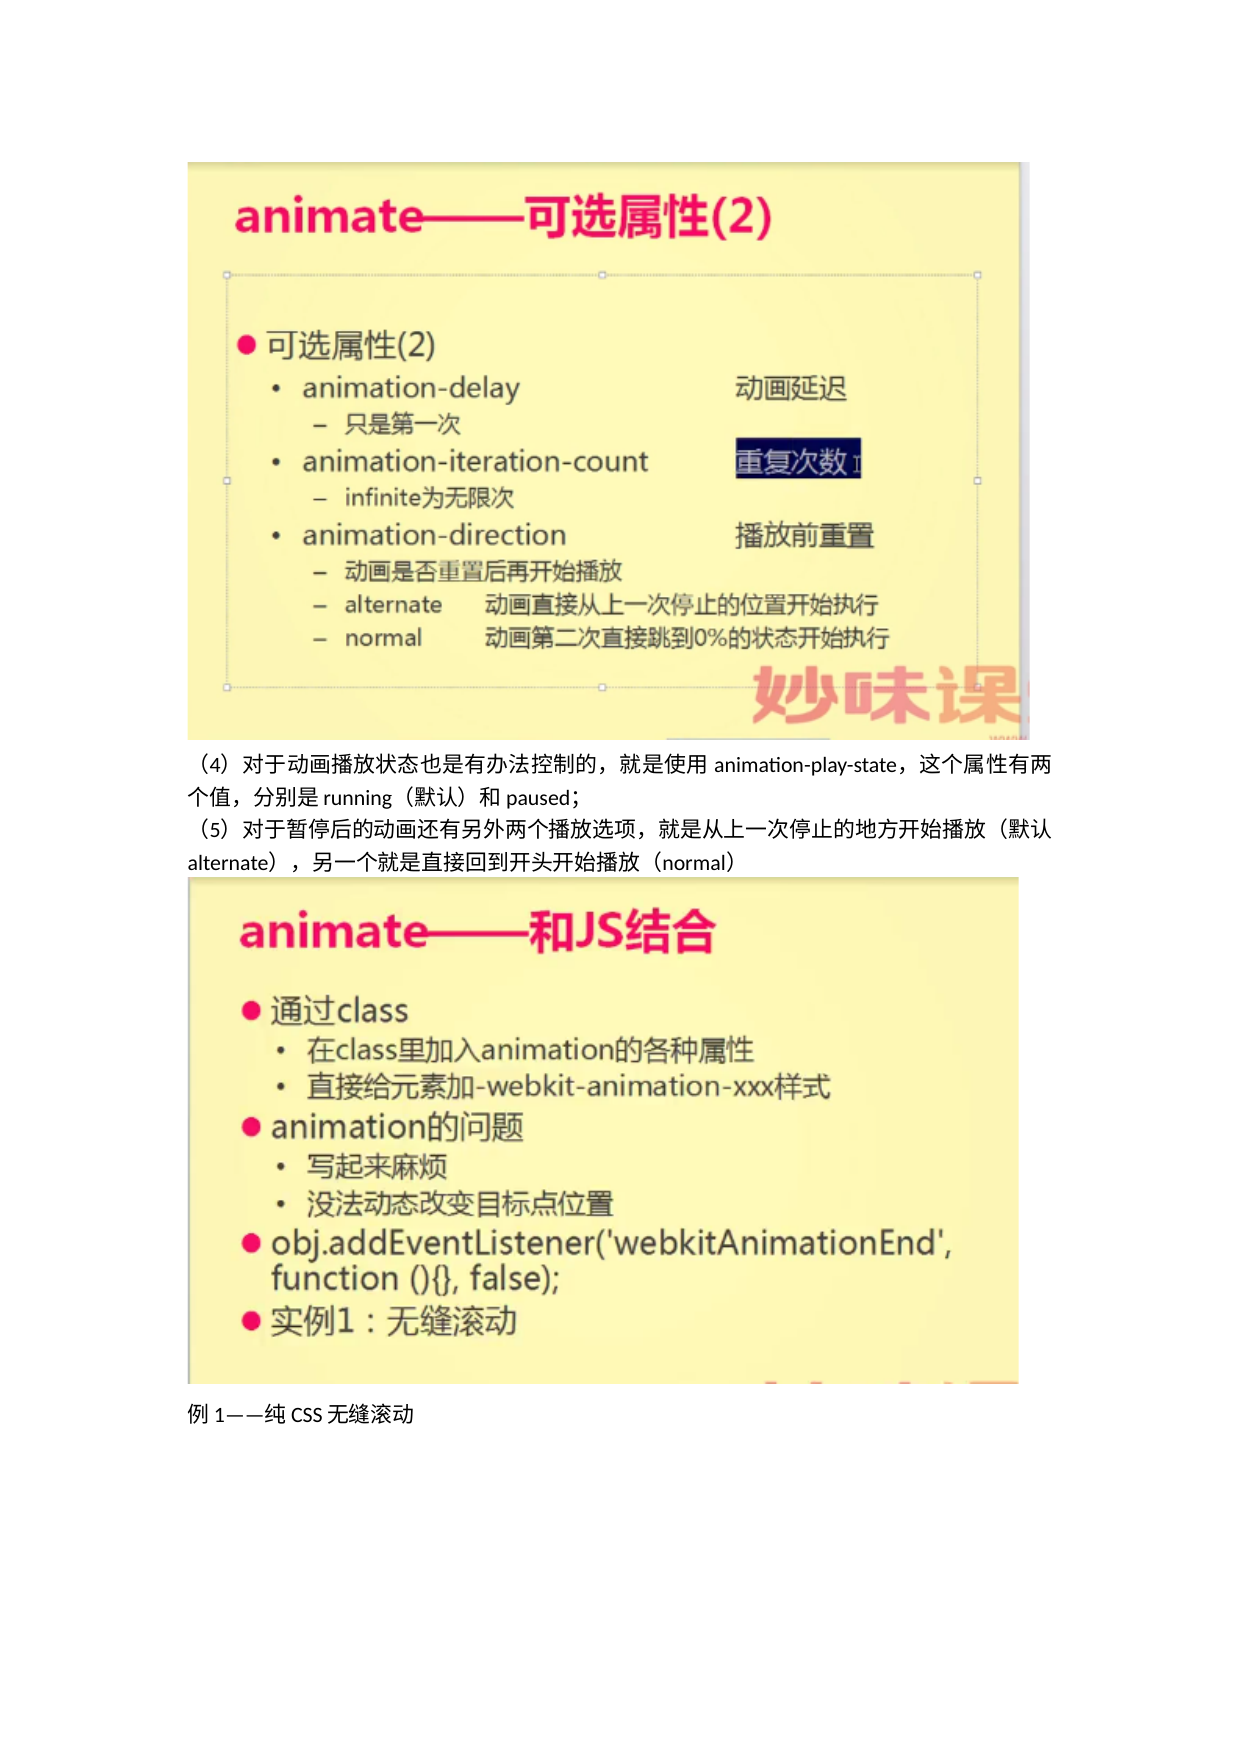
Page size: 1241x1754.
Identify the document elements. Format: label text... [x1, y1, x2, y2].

list 对于暂停后的动画还有另外两个播放选项，就是从上一次停止的地方开始播放（默认alternate），另一个就是直接回到开头开始播放（normal） [187, 812, 1053, 877]
list 例1——纯CSS无缝滚动 [187, 1397, 1053, 1429]
picture [187, 162, 1030, 740]
picture [187, 877, 1019, 1384]
list 对于动画播放状态也是有办法控制的，就是使用animation-play-state，这个属性有两个值，分别是running（默认）和paused； [187, 747, 1053, 812]
